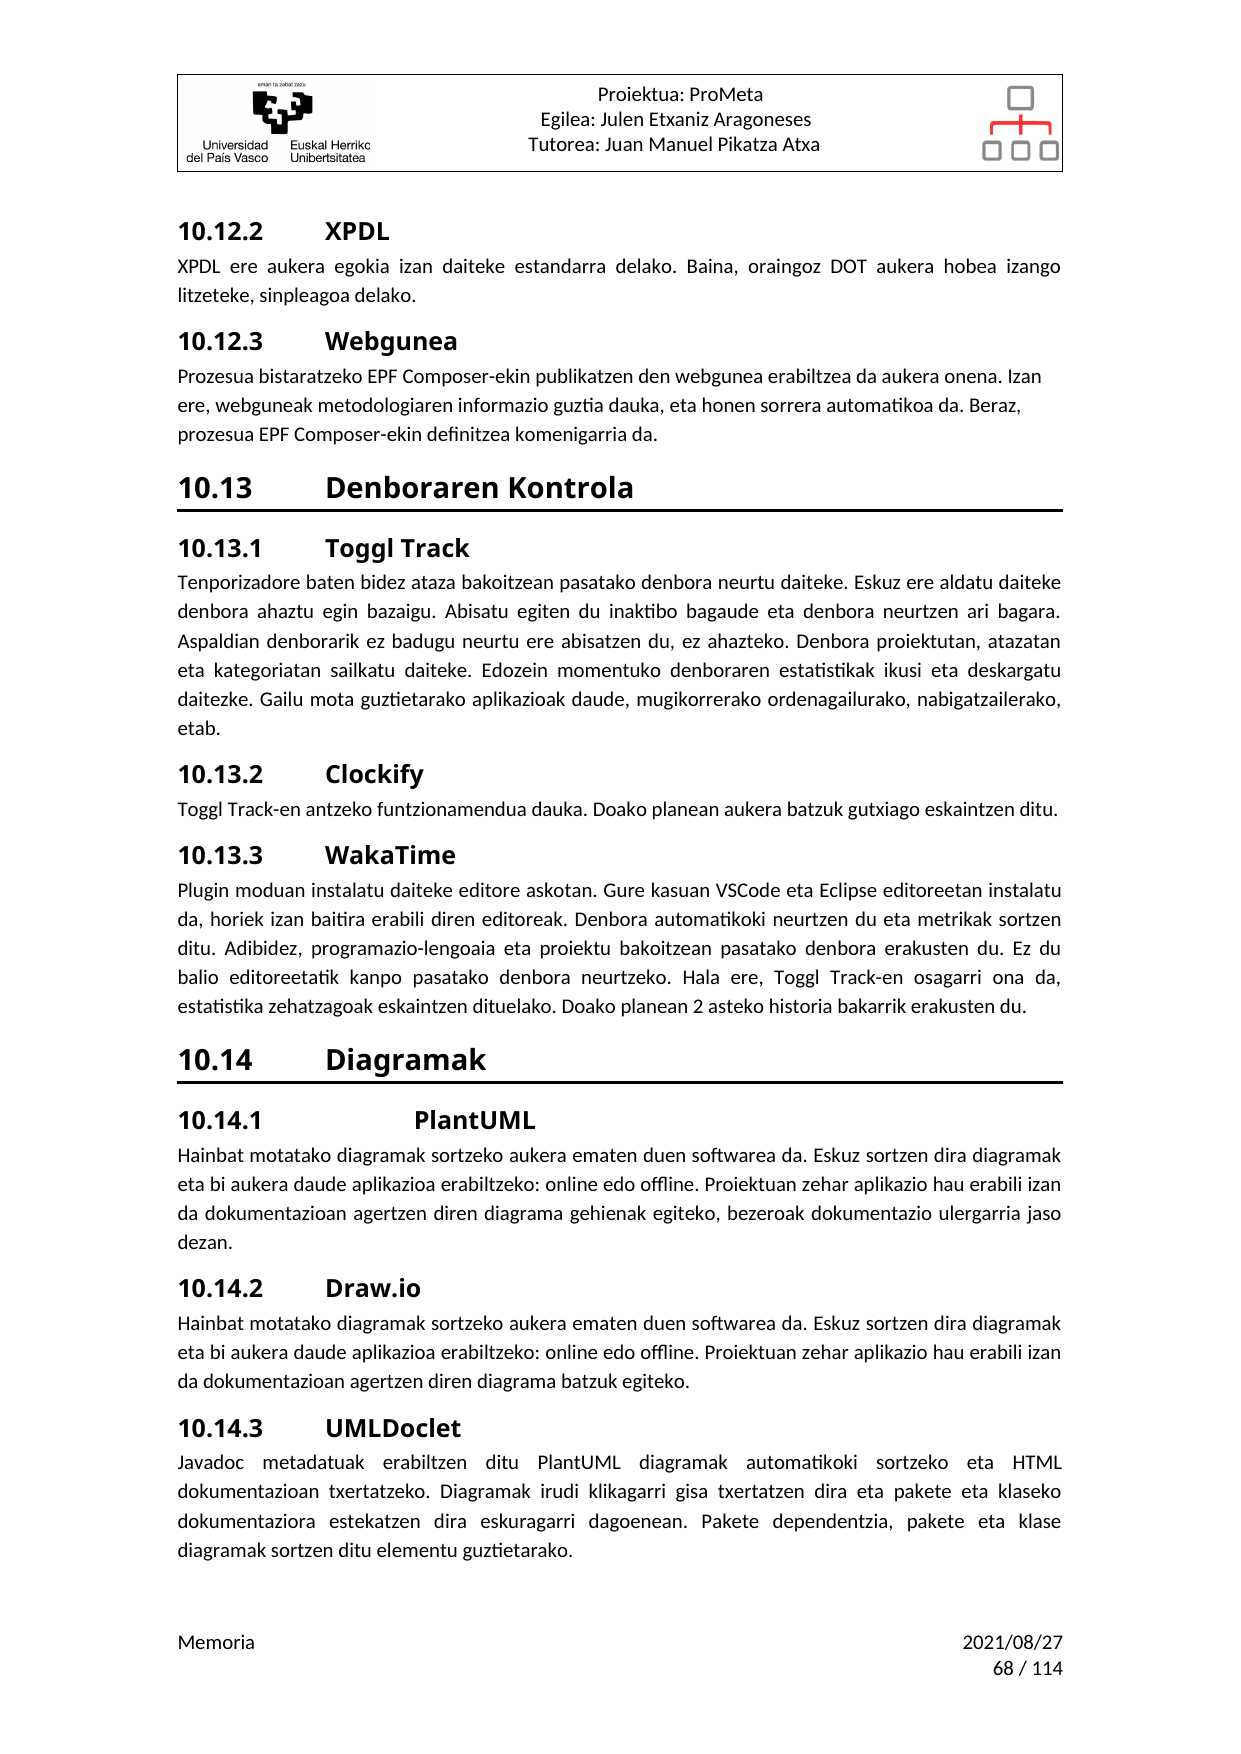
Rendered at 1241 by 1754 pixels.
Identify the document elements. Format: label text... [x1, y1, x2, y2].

subtitle Draw.io [177, 1271, 1063, 1305]
subtitle PlantUML [177, 1103, 1063, 1137]
subtitle Toggl Track [177, 530, 1063, 564]
text Plugin moduan instalatu daiteke editore askotan. Gure kasuan VSCode eta Eclipse editoreetan instalatu da, horiek izan baitira erabili diren editoreak. Denbora automatikoki neurtzen du eta metrikak sortzen ditu. Adibidez, programazio-lengoaia eta proiektu bakoitzean pasatako denbora erakusten du. Ez du balio editoreetatik kanpo pasatako denbora neurtzeko. Hala ere, Toggl Track-en osagarri ona da, estatistika zehatzagoak eskaintzen dituelako. Doako planean 2 asteko historia bakarrik erakusten du. [177, 877, 1063, 1019]
subtitle WakaTime [177, 838, 1063, 872]
subtitle Webgunea [177, 324, 1063, 358]
picture [182, 81, 370, 162]
text Prozesua bistaratzeko EPF Composer-ekin publikatzen den webgunea erabiltzea da aukera onena. Izan ere, webguneak metodologiaren informazio guztia dauka, eta honen sorrera automatikoa da. Beraz, prozesua EPF Composer-ekin definitzea komenigarria da. [177, 363, 1063, 447]
subtitle XPDL [177, 214, 1063, 248]
text XPDL ere aukera egokia izan daiteke estandarra delako. Baina, oraingoz DOT aukera hobea izango litzeteke, sinpleagoa delako. [177, 253, 1063, 307]
text Toggl Track-en antzeko funtzionamendua dauka. Doako planean aukera batzuk gutxiago eskaintzen ditu. [177, 796, 1063, 822]
subtitle Clockify [177, 757, 1063, 791]
text Hainbat motatako diagramak sortzeko aukera ematen duen softwarea da. Eskuz sortzen dira diagramak eta bi aukera daude aplikazioa erabiltzeko: online edo offline. Proiektuan zehar aplikazio hau erabili izan da dokumentazioan agertzen diren diagrama gehienak egiteko, bezeroak dokumentazio ulergarria jaso dezan. [177, 1142, 1063, 1255]
text Javadoc metadatuak erabiltzen ditu PlantUML diagramak automatikoki sortzeko eta HTML dokumentazioan txertatzeko. Diagramak irudi klikagarri gisa txertatzen dira eta pakete eta klaseko dokumentaziora estekatzen dira eskuragarri dagoenean. Pakete dependentzia, pakete eta klase diagramak sortzen ditu elementu guztietarako. [177, 1449, 1063, 1562]
subtitle Diagramak [177, 1039, 1063, 1081]
subtitle UMLDoclet [177, 1410, 1063, 1444]
picture [978, 80, 1060, 162]
subtitle Denboraren Kontrola [177, 467, 1063, 509]
text Tenporizadore baten bidez ataza bakoitzean pasatako denbora neurtu daiteke. Eskuz ere aldatu daiteke denbora ahaztu egin bazaigu. Abisatu egiten du inaktibo bagaude eta denbora neurtzen ari bagara. Aspaldian denborarik ez badugu neurtu ere abisatzen du, ez ahazteko. Denbora proiektutan, atazatan eta kategoriatan sailkatu daiteke. Edozein momentuko denboraren estatistikak ikusi eta deskargatu daitezke. Gailu mota guztietarako aplikazioak daude, mugikorrerako ordenagailurako, nabigatzailerako, etab. [177, 569, 1063, 741]
text Hainbat motatako diagramak sortzeko aukera ematen duen softwarea da. Eskuz sortzen dira diagramak eta bi aukera daude aplikazioa erabiltzeko: online edo offline. Proiektuan zehar aplikazio hau erabili izan da dokumentazioan agertzen diren diagrama batzuk egiteko. [177, 1310, 1063, 1394]
